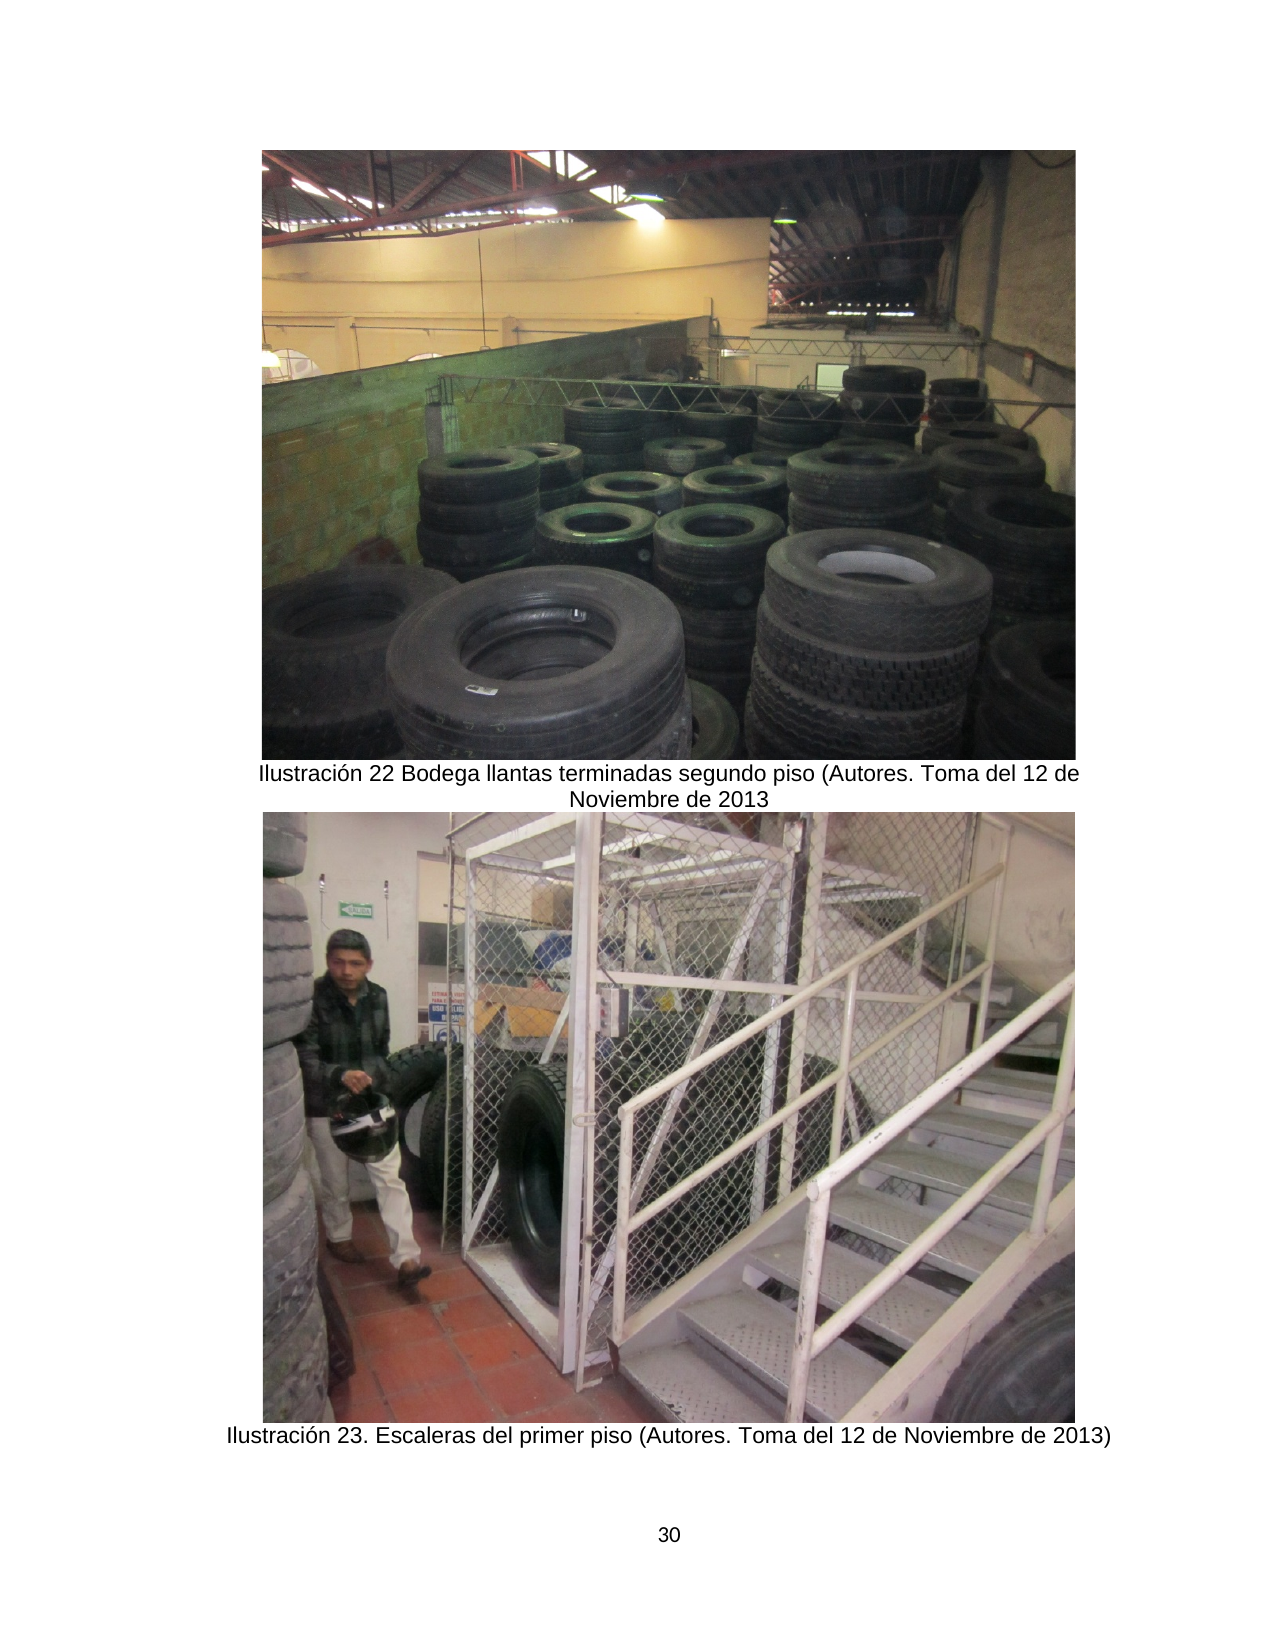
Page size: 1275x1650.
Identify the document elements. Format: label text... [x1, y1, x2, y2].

picture [262, 812, 1075, 1423]
text Ilustración 22 Bodega llantas terminadas segundo piso (Autores. Toma del 12 de Noviembre de 2013 [213, 759, 1125, 812]
text Ilustración 23. Escaleras del primer piso (Autores. Toma del 12 de Noviembre de 2013) [213, 1422, 1125, 1449]
picture [261, 150, 1076, 760]
